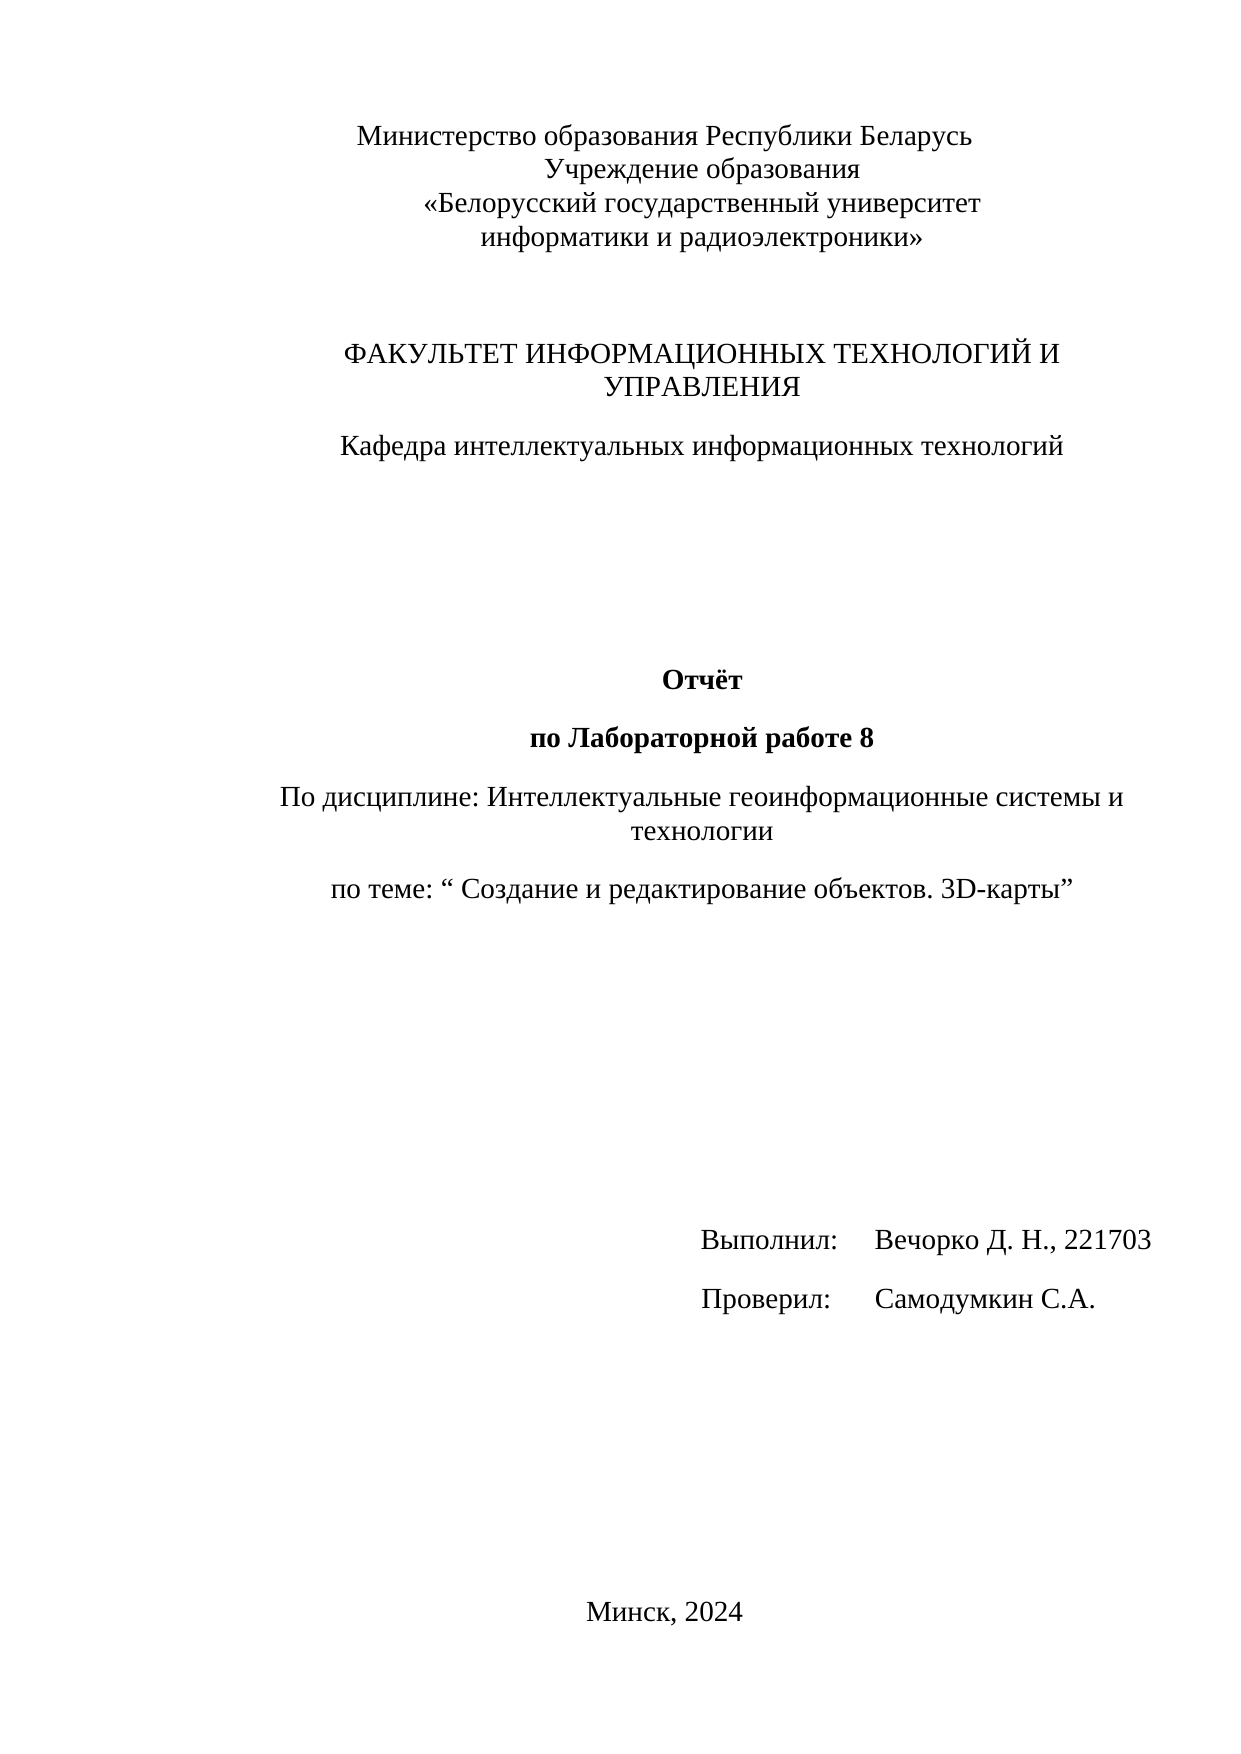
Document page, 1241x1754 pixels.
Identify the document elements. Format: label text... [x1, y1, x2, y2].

text Отчёт [252, 662, 1152, 696]
text «Белорусский государственный университет [252, 185, 1152, 219]
text По дисциплине: Интеллектуальные геоинформационные системы и технологии [252, 779, 1152, 846]
text Учреждение образования [252, 152, 1152, 185]
text Проверил: Самодумкин С.А. [252, 1281, 1152, 1348]
text Минск, 2024 [177, 1594, 1152, 1627]
text информатики и радиоэлектроники» [252, 219, 1152, 252]
text Выполнил: Вечорко Д. Н., 221703 [177, 1222, 1152, 1256]
text Министерство образования Республики Беларусь [177, 118, 1152, 152]
text Кафедра интеллектуальных информационных технологий [252, 428, 1152, 461]
text по Лабораторной работе 8 [252, 721, 1152, 754]
text по теме: “ Создание и редактирование объектов. 3D-карты” [252, 871, 1152, 905]
text ФАКУЛЬТЕТ ИНФОРМАЦИОННЫХ ТЕХНОЛОГИЙ И УПРАВЛЕНИЯ [252, 336, 1152, 403]
